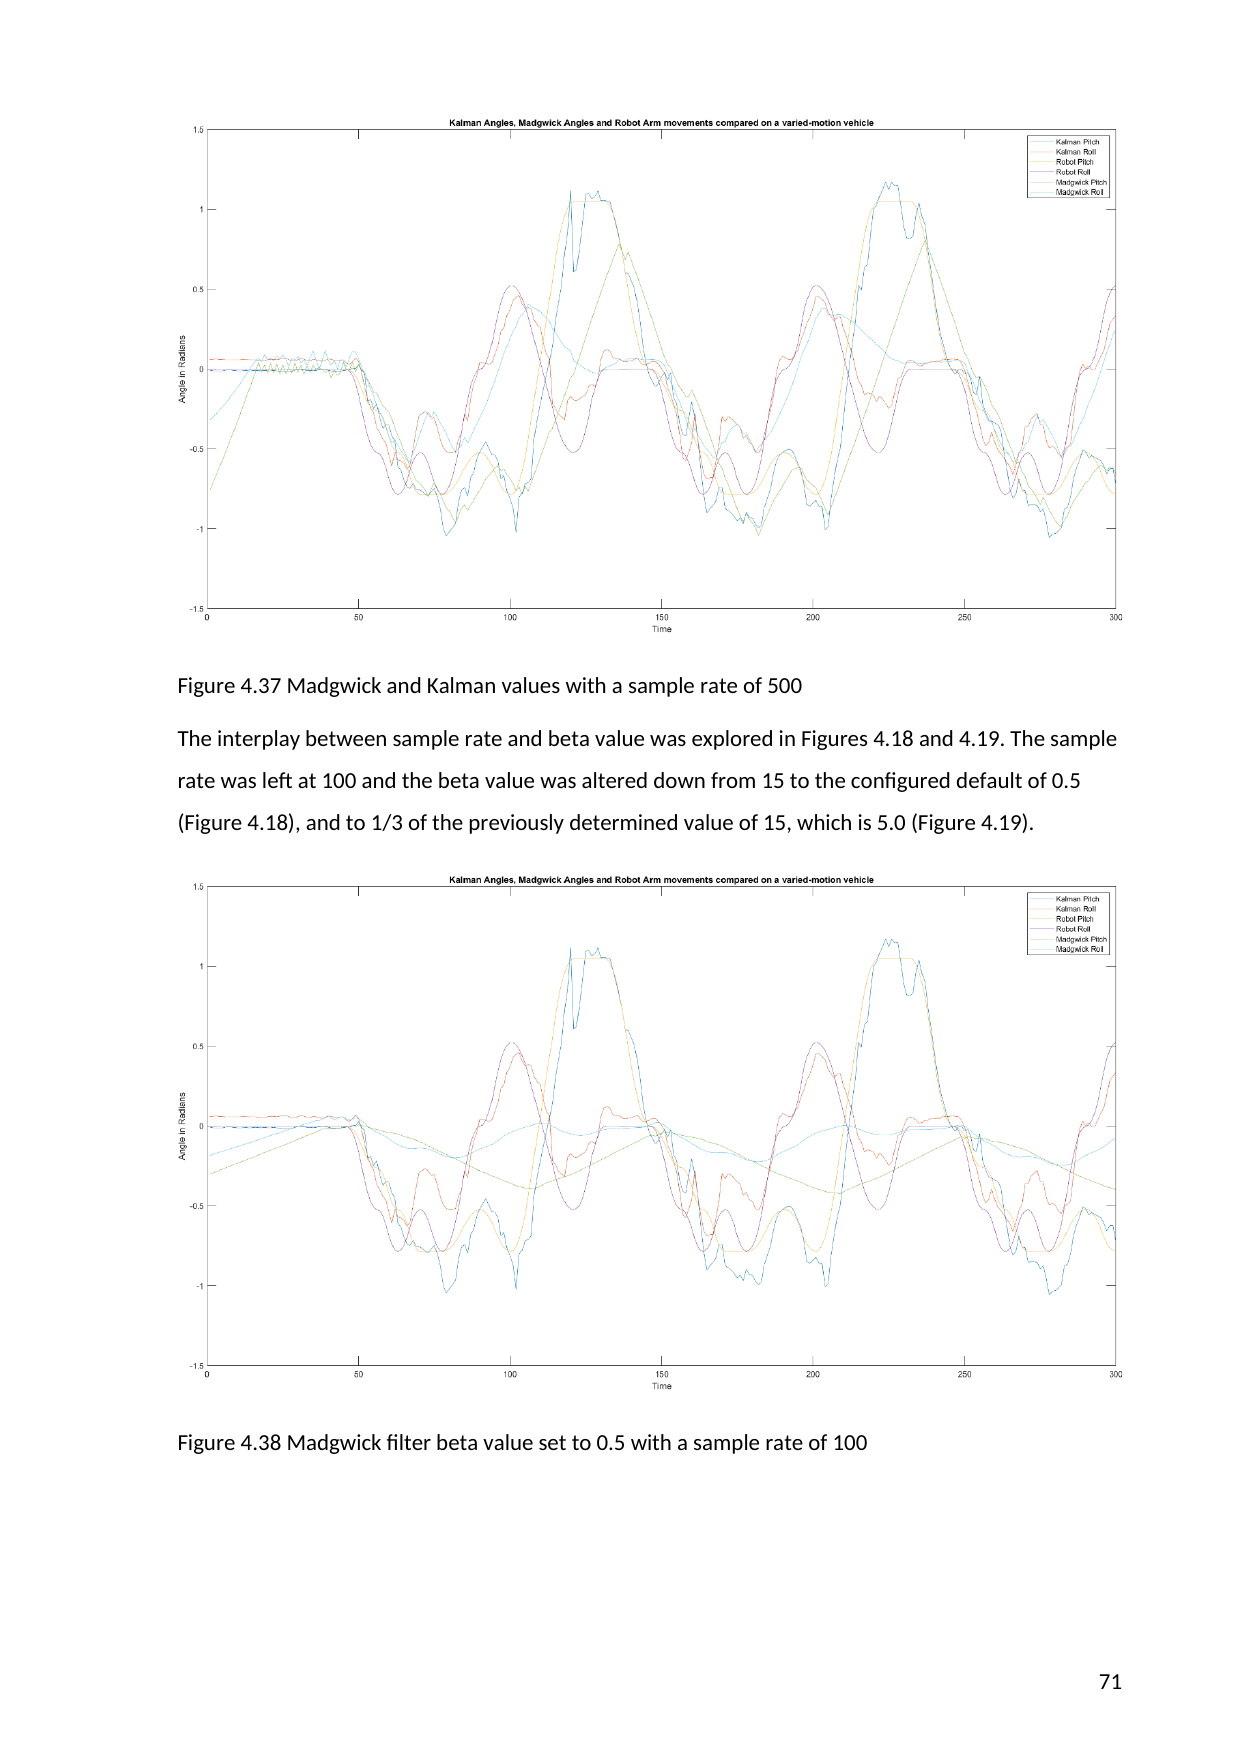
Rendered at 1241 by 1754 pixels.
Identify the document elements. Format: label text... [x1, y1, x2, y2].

text The interplay between sample rate and beta value was explored in Figures 4.18 and 4.19. The sample rate was left at 100 and the beta value was altered down from 15 to the configured default of 0.5 (Figure 4.18), and to 1/3 of the previously determined value of 15, which is 5.0 (Figure 4.19). [177, 724, 1122, 836]
picture [177, 118, 1123, 633]
picture [177, 875, 1123, 1390]
